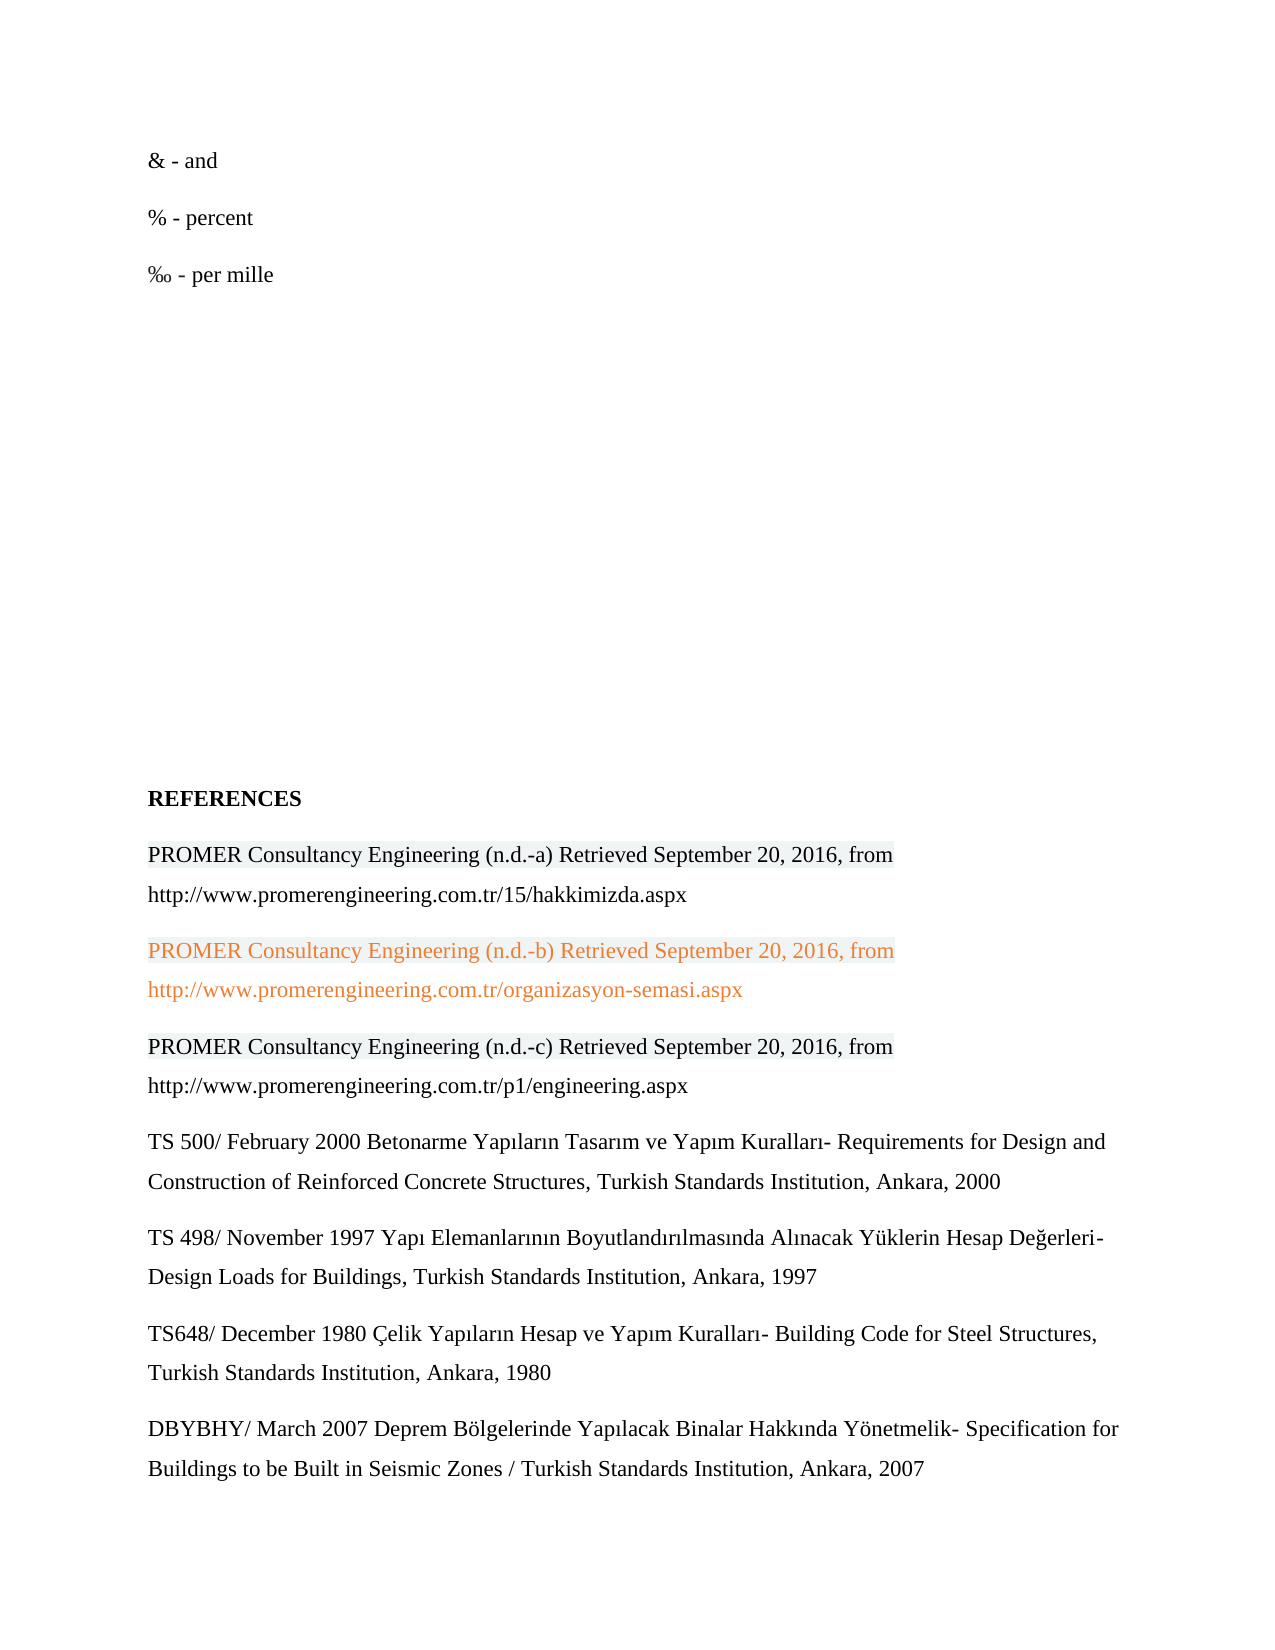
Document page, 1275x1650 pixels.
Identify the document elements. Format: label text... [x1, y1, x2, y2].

text PROMER Consultancy Engineering (n.d.-a) Retrieved September 20, 2016, from http://www.promerengineering.com.tr/15/hakkimizda.aspx [148, 841, 1127, 907]
text DBYBHY/ March 2007 Deprem Bölgelerinde Yapılacak Binalar Hakkında Yönetmelik- Specification for Buildings to be Built in Seismic Zones / Turkish Standards Institution, Ankara, 2007 [148, 1415, 1127, 1481]
text TS 498/ November 1997 Yapı Elemanlarının Boyutlandırılmasında Alınacak Yüklerin Hesap Değerleri-Design Loads for Buildings, Turkish Standards Institution, Ankara, 1997 [148, 1224, 1127, 1290]
text % - percent [148, 204, 1127, 230]
text PROMER Consultancy Engineering (n.d.-b) Retrieved September 20, 2016, from http://www.promerengineering.com.tr/organizasyon-semasi.aspx [148, 937, 1127, 1003]
text REFERENCES [148, 785, 1127, 812]
text ‰ - per mille [192, 260, 1127, 287]
text & - and [148, 148, 1127, 174]
text TS648/ December 1980 Çelik Yapıların Hesap ve Yapım Kuralları- Building Code for Steel Structures, Turkish Standards Institution, Ankara, 1980 [148, 1319, 1127, 1385]
text TS 500/ February 2000 Betonarme Yapıların Tasarım ve Yapım Kuralları- Requirements for Design and Construction of Reinforced Concrete Structures, Turkish Standards Institution, Ankara, 2000 [148, 1128, 1127, 1194]
text PROMER Consultancy Engineering (n.d.-c) Retrieved September 20, 2016, from http://www.promerengineering.com.tr/p1/engineering.aspx [148, 1033, 1127, 1098]
